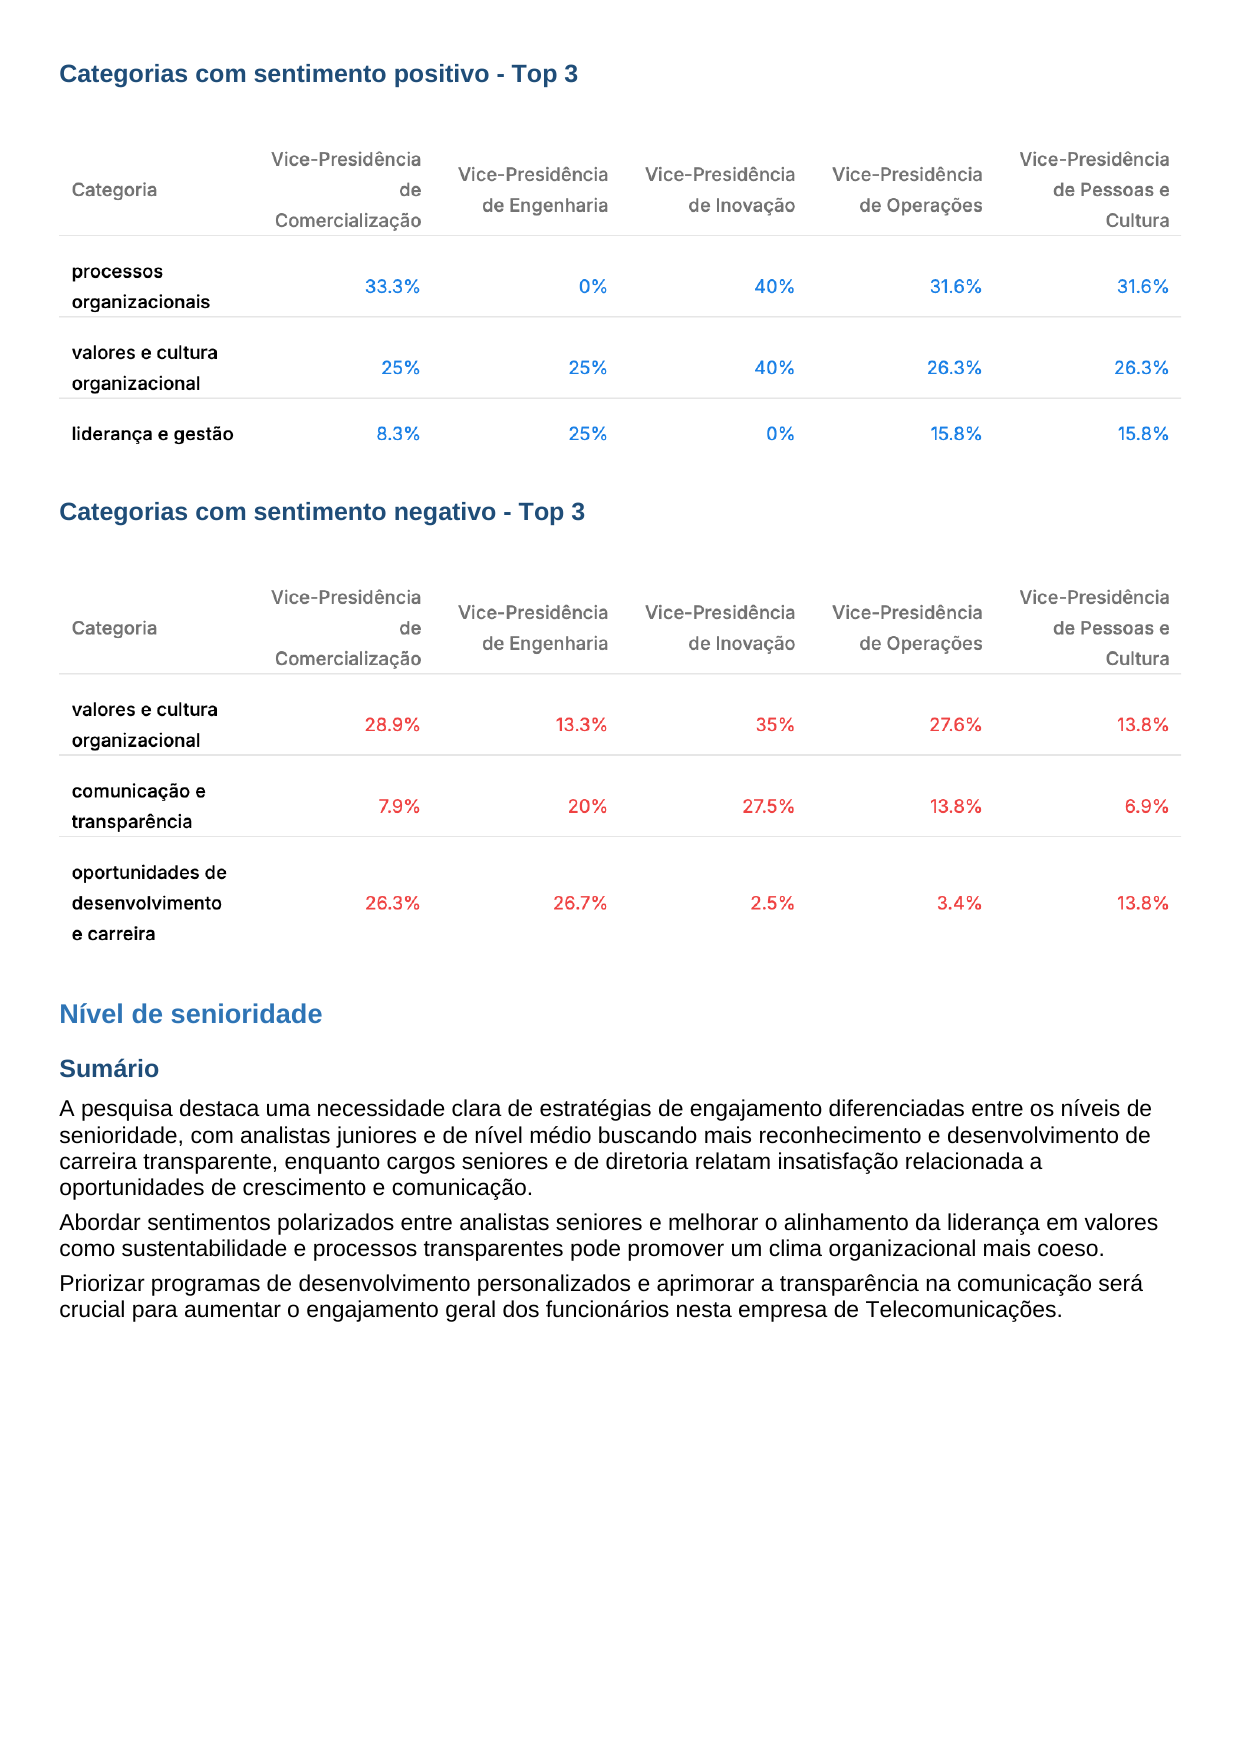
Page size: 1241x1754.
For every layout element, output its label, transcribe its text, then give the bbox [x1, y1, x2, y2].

subtitle Categorias com sentimento positivo - Top 3 [59, 59, 1181, 88]
text Priorizar programas de desenvolvimento personalizados e aprimorar a transparência na comunicação será crucial para aumentar o engajamento geral dos funcionários nesta empresa de Telecomunicações. [59, 1270, 1181, 1323]
subtitle Nível de senioridade [59, 998, 1181, 1029]
subtitle Sumário [59, 1054, 1181, 1083]
picture [59, 100, 1182, 473]
text Abordar sentimentos polarizados entre analistas seniores e melhorar o alinhamento da liderança em valores como sustentabilidade e processos transparentes pode promover um clima organizacional mais coeso. [59, 1209, 1181, 1262]
subtitle Categorias com sentimento negativo - Top 3 [59, 497, 1181, 526]
picture [59, 538, 1182, 973]
text A pesquisa destaca uma necessidade clara de estratégias de engajamento diferenciadas entre os níveis de senioridade, com analistas juniores e de nível médio buscando mais reconhecimento e desenvolvimento de carreira transparente, enquanto cargos seniores e de diretoria relatam insatisfação relacionada a oportunidades de crescimento e comunicação. [59, 1095, 1181, 1201]
